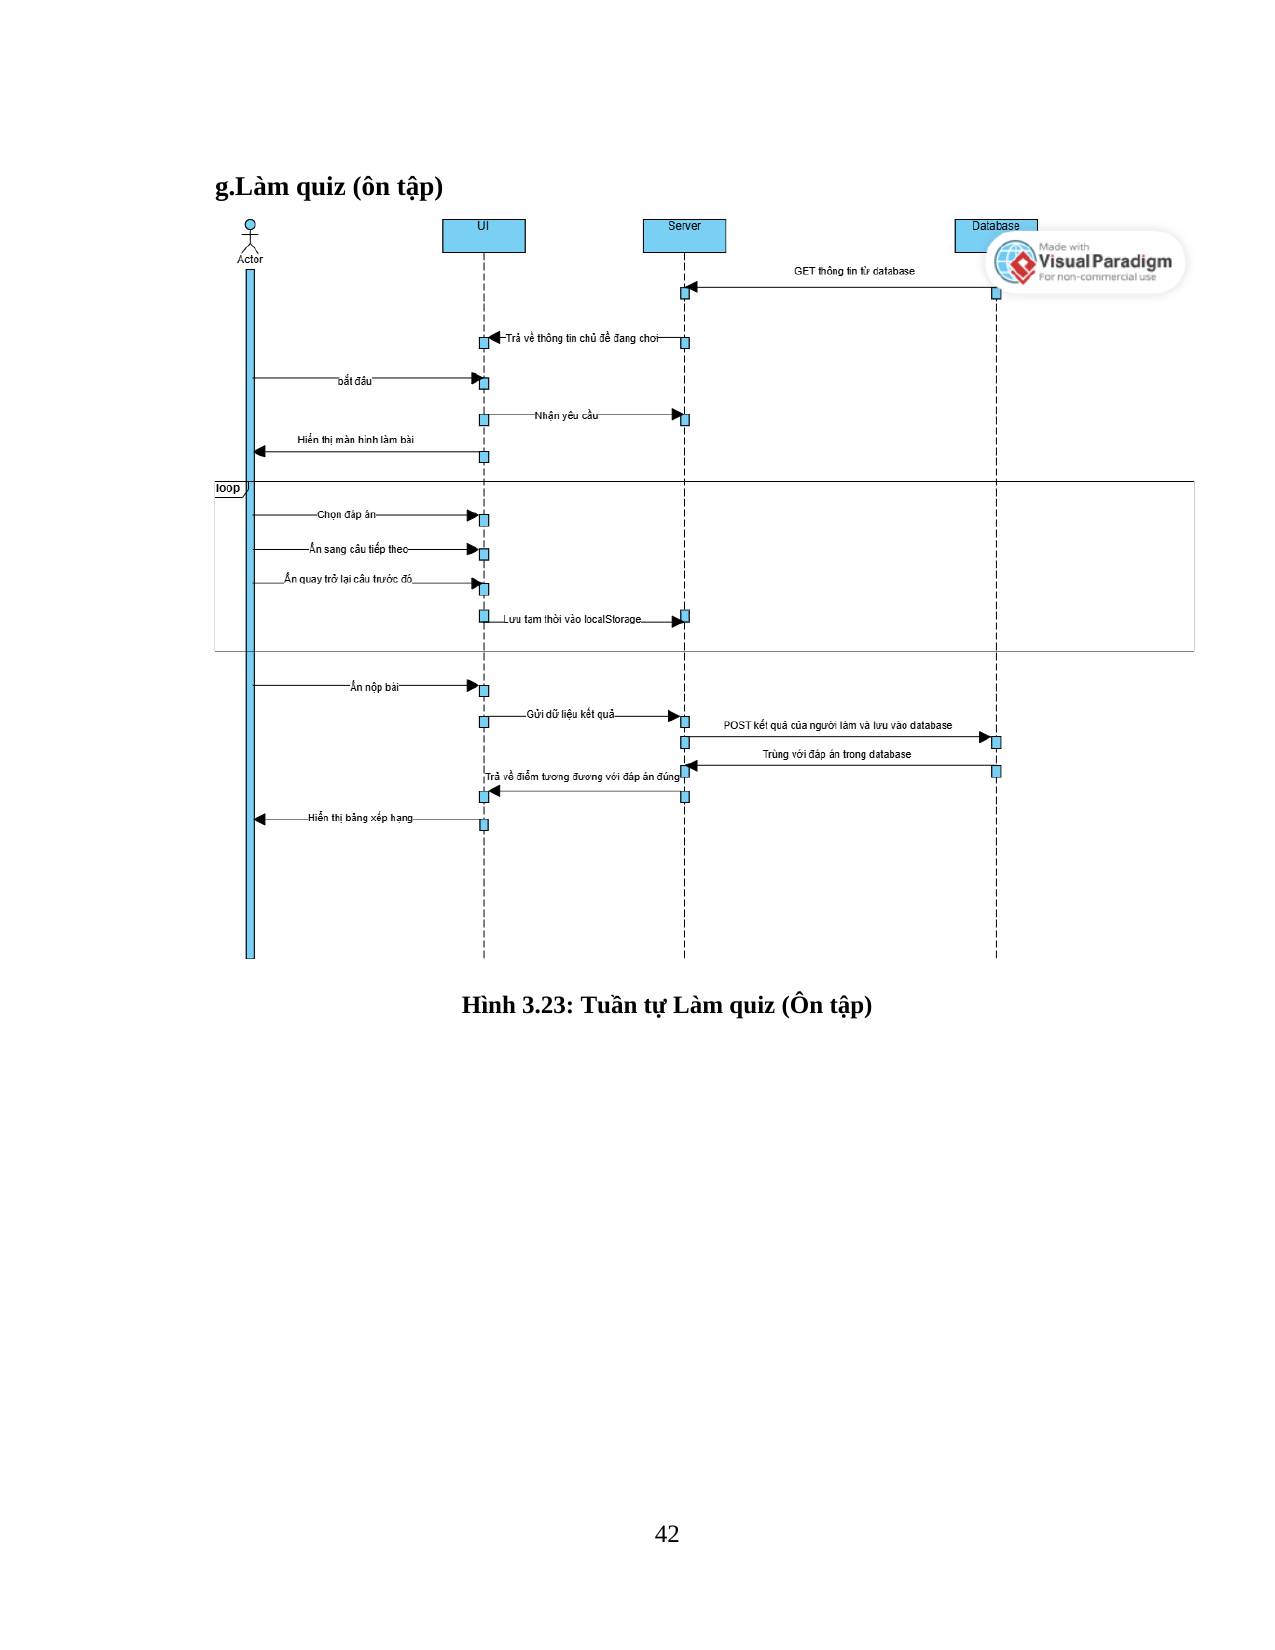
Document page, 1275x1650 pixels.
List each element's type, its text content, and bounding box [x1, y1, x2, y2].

text g.Làm quiz (ôn tập) [215, 169, 1157, 201]
text Hình 3.23: Tuần tự Làm quiz (Ôn tập) [177, 990, 1157, 1019]
picture [214, 219, 1195, 959]
